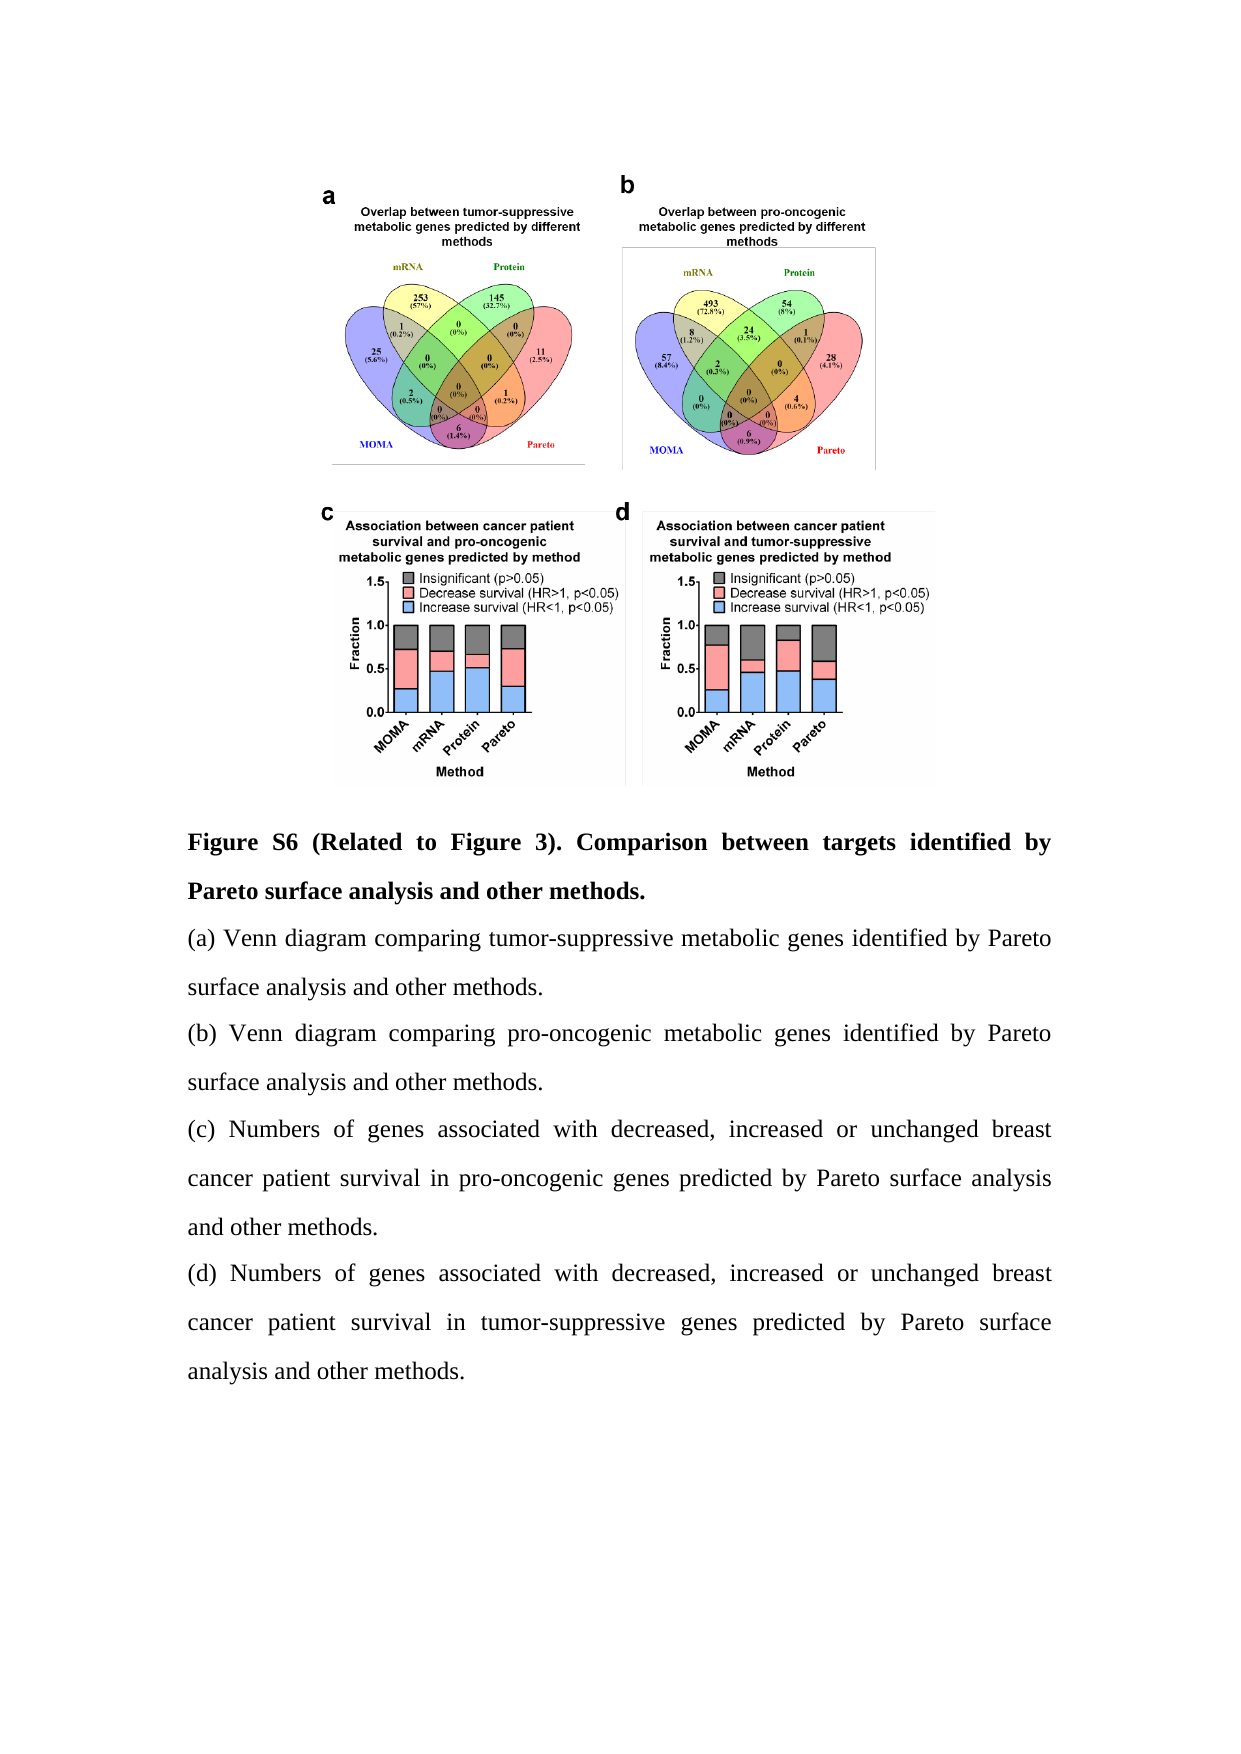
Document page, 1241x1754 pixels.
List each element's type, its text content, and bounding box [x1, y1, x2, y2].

text (a) Venn diagram comparing tumor-suppressive metabolic genes identified by Pareto surface analysis and other methods. [187, 921, 1053, 1002]
text (c) Numbers of genes associated with decreased, increased or unchanged breast cancer patient survival in pro-oncogenic genes predicted by Pareto surface analysis and other methods. [187, 1112, 1053, 1242]
picture [305, 162, 936, 786]
text (d) Numbers of genes associated with decreased, increased or unchanged breast cancer patient survival in tumor-suppressive genes predicted by Pareto surface analysis and other methods. [187, 1257, 1053, 1387]
text Figure S6 (Related to Figure 3). Comparison between targets identified by Pareto surface analysis and other methods. [187, 825, 1053, 907]
text (b) Venn diagram comparing pro-oncogenic metabolic genes identified by Pareto surface analysis and other methods. [187, 1017, 1053, 1098]
